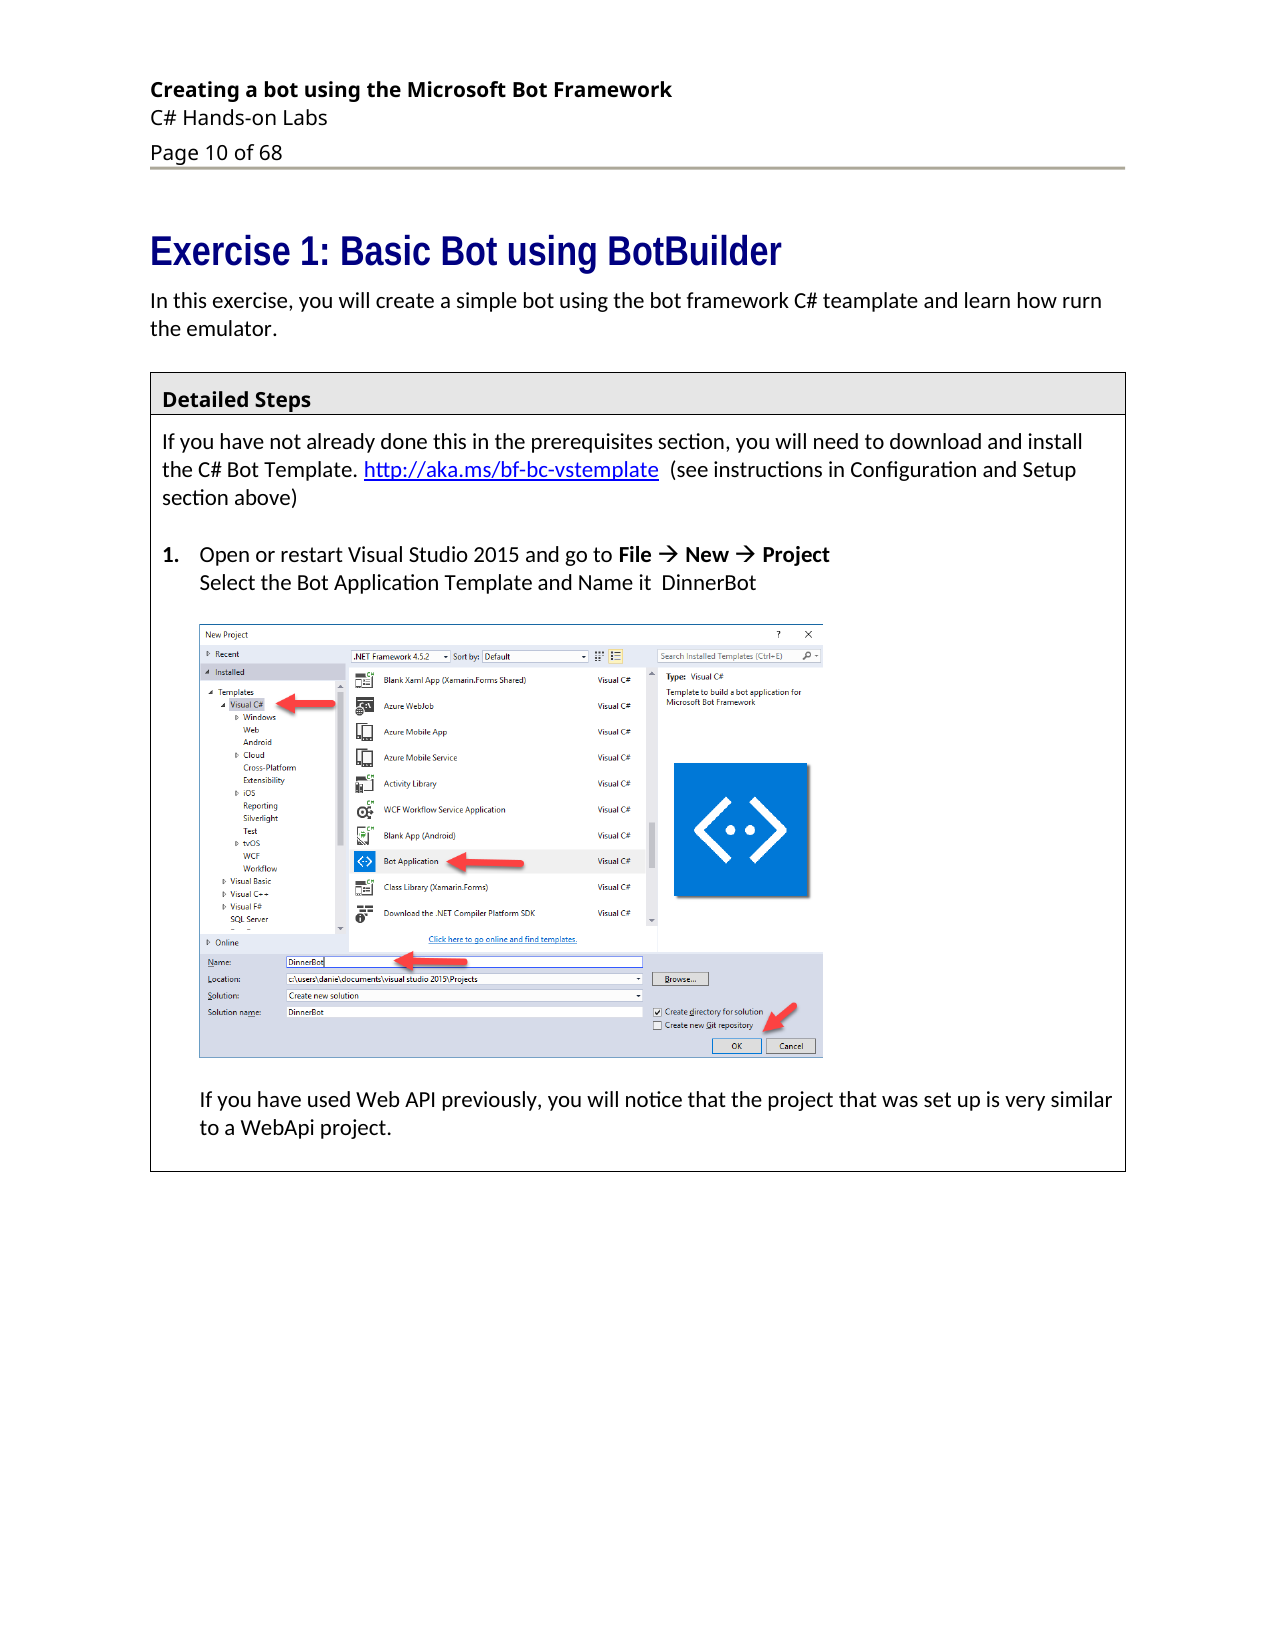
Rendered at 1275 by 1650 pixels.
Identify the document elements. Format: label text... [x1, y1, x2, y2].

table_header Detailed Steps [151, 373, 1125, 414]
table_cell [151, 415, 1125, 1171]
picture [199, 624, 823, 1058]
subtitle Exercise 1: Basic Bot using BotBuilder [150, 226, 1125, 274]
text In this exercise, you will create a simple bot using the bot framework C# teamplate and learn how rurn the emulator. [150, 287, 1125, 343]
